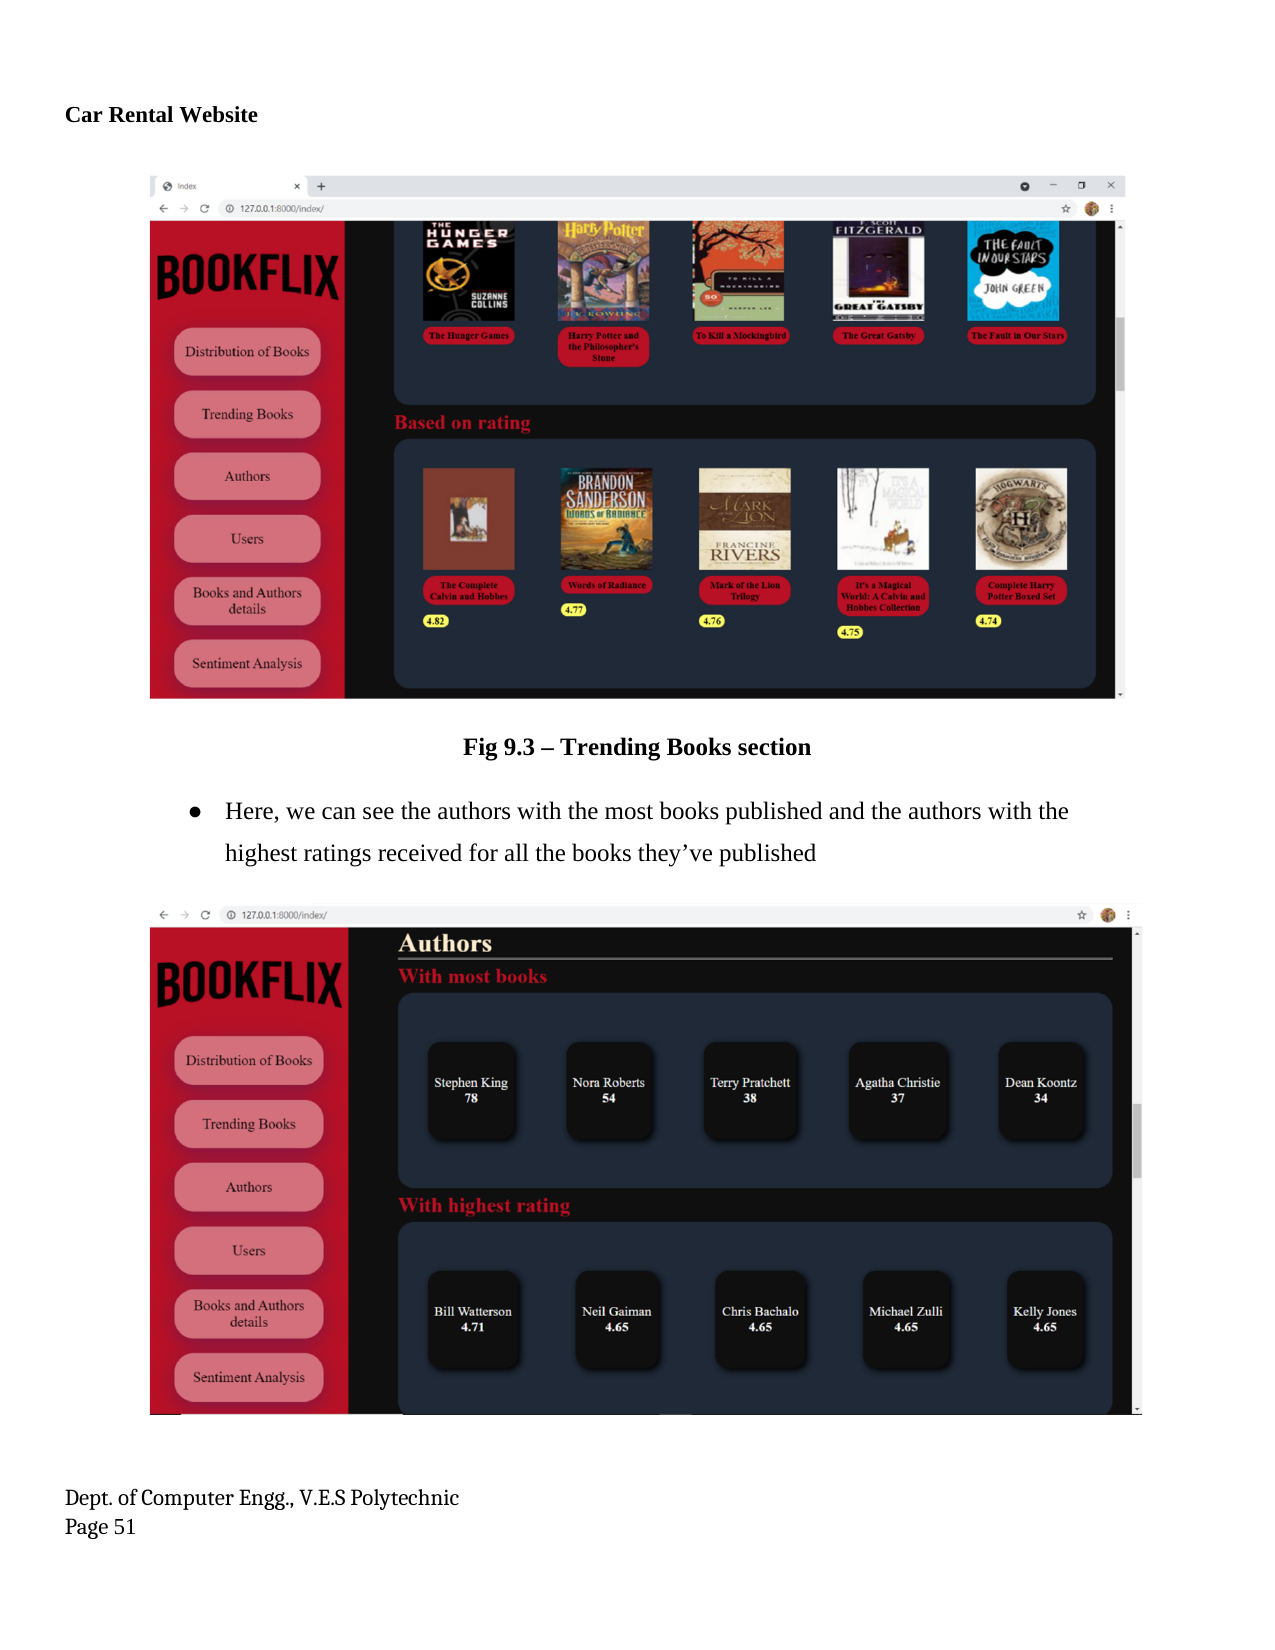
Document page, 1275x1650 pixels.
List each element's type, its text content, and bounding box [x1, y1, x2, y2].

text Fig 9.3 – Trending Books section [143, 732, 1131, 761]
list Here, we can see the authors with the most books published and the authors with the highest ratings received for all the books they’ve published [187, 796, 1125, 867]
picture [149, 175, 1126, 699]
picture [149, 902, 1143, 1415]
